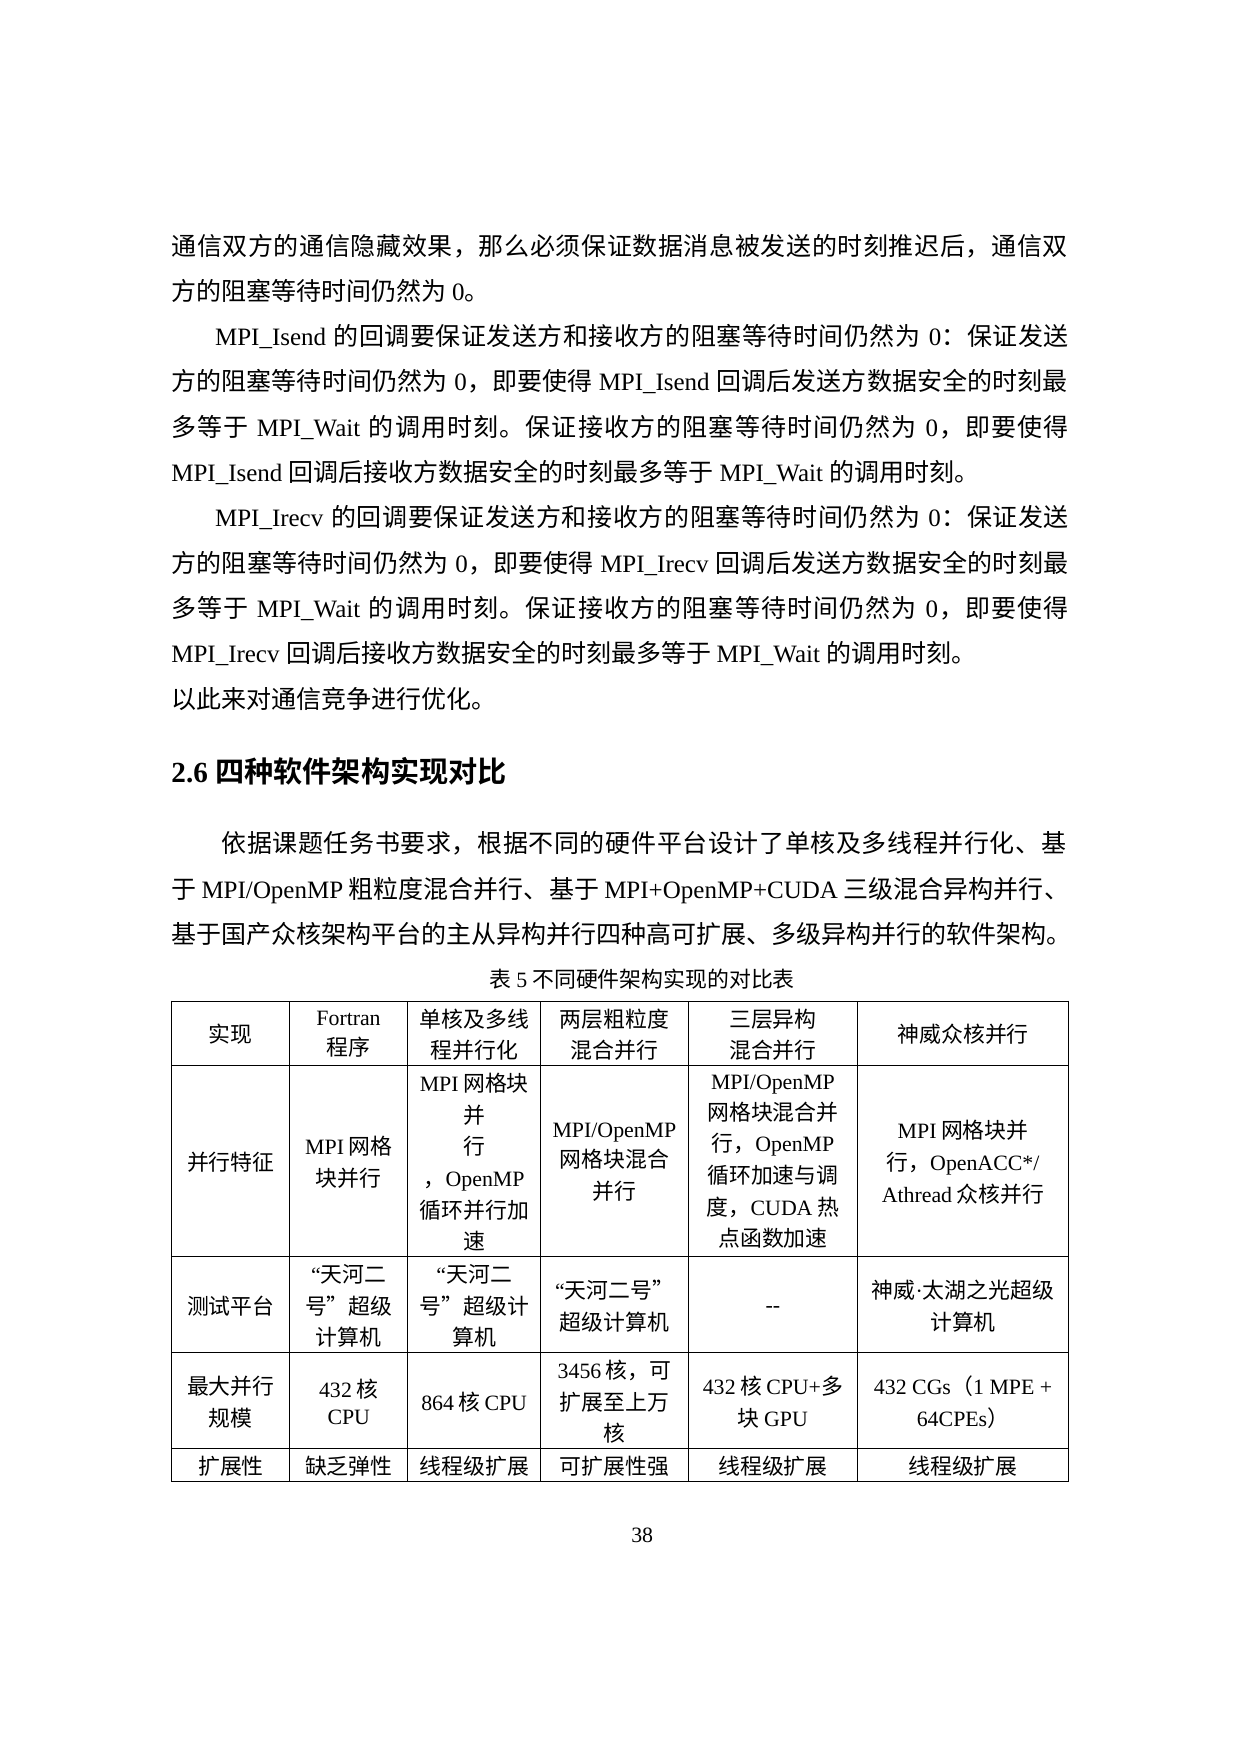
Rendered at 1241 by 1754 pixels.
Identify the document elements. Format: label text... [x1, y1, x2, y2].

table_cell 432 CGs（1 MPE + 64CPEs） [858, 1353, 1068, 1448]
table_cell -- [689, 1257, 857, 1352]
table_header 实现 [172, 1002, 289, 1065]
table_cell MPI/OpenMP网格块混合并行，OpenMP循环加速与调度，CUDA热点函数加速 [689, 1066, 857, 1256]
table_cell MPI网格块并行，OpenACC*/Athread众核并行 [858, 1066, 1068, 1256]
table_cell 可扩展性强 [541, 1449, 688, 1481]
table_cell 并行特征 [172, 1066, 289, 1256]
table_cell MPI网格块并行 [290, 1066, 407, 1256]
table_header 单核及多线程并行化 [408, 1002, 540, 1065]
table_cell 测试平台 [172, 1257, 289, 1352]
table_header Fortran 程序 [290, 1002, 407, 1065]
table_cell “天河二号”超级计算机 [541, 1257, 688, 1352]
text 依据课题任务书要求，根据不同的硬件平台设计了单核及多线程并行化、基于MPI/OpenMP粗粒度混合并行、基于MPI+OpenMP+CUDA三级混合异构并行、基于国产众核架构平台的主从异构并行四种高可扩展、多级异构并行的软件架构。 [171, 819, 1069, 955]
table_cell 扩展性 [172, 1449, 289, 1481]
table_cell 神威·太湖之光超级计算机 [858, 1257, 1068, 1352]
table_header 三层异构 混合并行 [689, 1002, 857, 1065]
text 以此来对通信竞争进行优化。 [171, 674, 1069, 720]
table_cell 缺乏弹性伸缩能力 [290, 1449, 407, 1481]
table_cell 864核CPU [408, 1353, 540, 1448]
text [171, 221, 1069, 312]
text MPI_Isend 的回调要保证发送方和接收方的阻塞等待时间仍然为 0：保证发送方的阻塞等待时间仍然为 0，即要使得 MPI_Isend 回调后发送方数据安全的时刻最多等于 MPI_Wait 的调用时刻。保证接收方的阻塞等待时间仍然为 0，即要使得 MPI_Isend 回调后接收方数据安全的时刻最多等于 MPI_Wait 的调用时刻。 [171, 312, 1069, 493]
table_header 两层粗粒度 混合并行 [541, 1002, 688, 1065]
table_header 神威众核并行 [858, 1002, 1068, 1065]
subtitle 2.6 四种软件架构实现对比 [171, 747, 1069, 792]
table_cell 线程级扩展 [689, 1449, 857, 1481]
table_cell 432核CPU [290, 1353, 407, 1448]
text 表 5 不同硬件架构实现的对比表 [171, 955, 1069, 1001]
table_cell 432核CPU+多块GPU [689, 1353, 857, 1448]
table_cell 线程级扩展 [858, 1449, 1068, 1481]
table_cell MPI/OpenMP网格块混合并行 [541, 1066, 688, 1256]
table_cell 3456核，可扩展至上万核 [541, 1353, 688, 1448]
table_cell MPI网格块并行，OpenMP循环并行加速 [408, 1066, 540, 1256]
table_cell “天河二号”超级计算机 [290, 1257, 407, 1352]
table_cell “天河二号”超级计算机 [408, 1257, 540, 1352]
table_cell 线程级扩展 [408, 1449, 540, 1481]
text MPI_Irecv 的回调要保证发送方和接收方的阻塞等待时间仍然为 0：保证发送方的阻塞等待时间仍然为 0，即要使得 MPI_Irecv 回调后发送方数据安全的时刻最多等于 MPI_Wait 的调用时刻。保证接收方的阻塞等待时间仍然为 0，即要使得 MPI_Irecv 回调后接收方数据安全的时刻最多等于 MPI_Wait 的调用时刻。 [171, 493, 1069, 674]
table_cell 最大并行规模 [172, 1353, 289, 1448]
